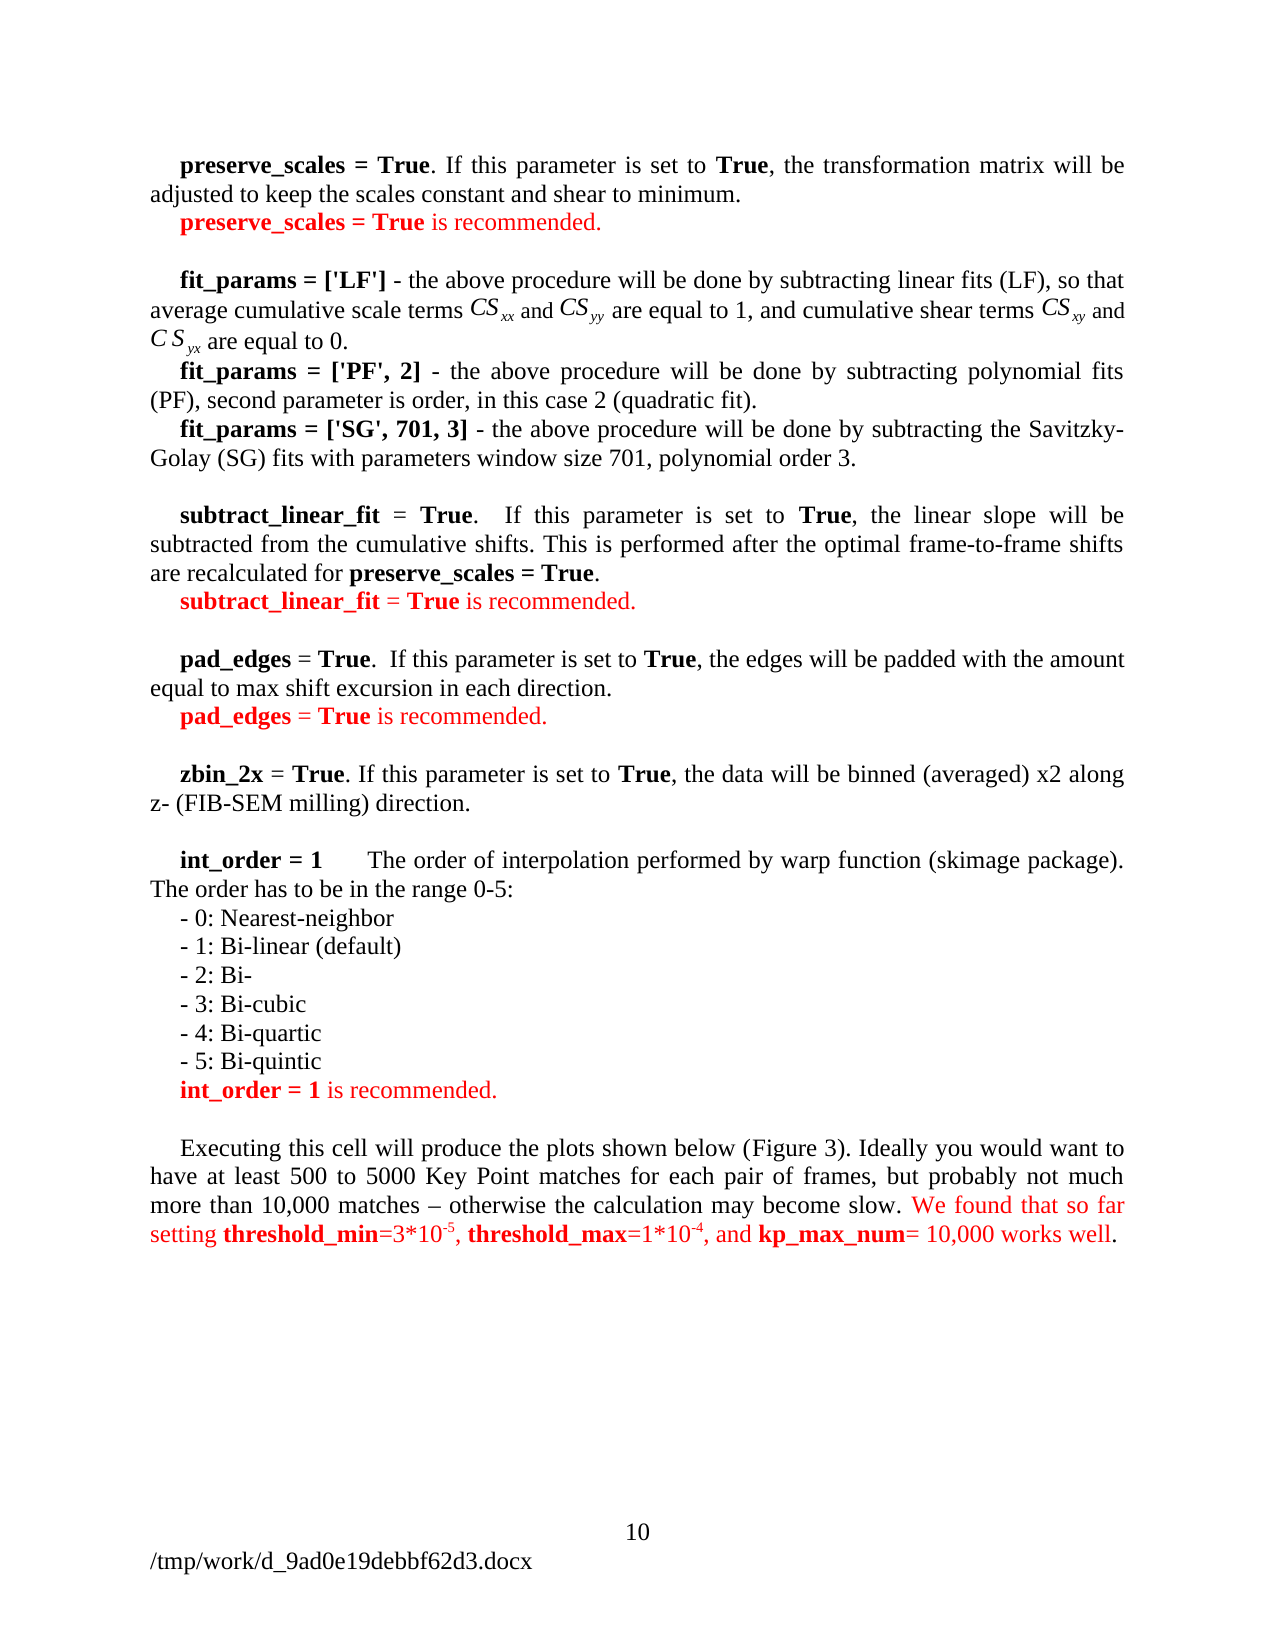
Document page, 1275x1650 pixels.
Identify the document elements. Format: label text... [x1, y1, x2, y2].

text Executing this cell will produce the plots shown below (Figure 3). Ideally you would want to have at least 500 to 5000 Key Point matches for each pair of frames, but probably not much more than 10,000 matches – otherwise the calculation may become slow. We found that so far setting threshold_min=3*10-5, threshold_max=1*10-4, and kp_max_num= 10,000 works well. [150, 1133, 1125, 1248]
text fit_params = ['LF'] - the above procedure will be done by subtracting linear fits (LF), so that average cumulative scale terms and are equal to 1, and cumulative shear terms and are equal to 0. [150, 265, 1125, 356]
text subtract_linear_fit = True is recommended. [150, 586, 1125, 615]
text int_order = 1 is recommended. [150, 1075, 1125, 1104]
text - 3: Bi-cubic [150, 989, 1125, 1018]
text preserve_scales = True is recommended. [150, 207, 1125, 236]
text - 4: Bi-quartic [150, 1018, 1125, 1046]
text pad_edges = True. If this parameter is set to True, the edges will be padded with the amount equal to max shift excursion in each direction. [150, 644, 1125, 701]
text zbin_2x = True. If this parameter is set to True, the data will be binned (averaged) x2 along z- (FIB-SEM milling) direction. [150, 759, 1125, 816]
text - 2: Bi- [150, 960, 1125, 989]
text - 0: Nearest-neighbor [150, 903, 1125, 931]
text subtract_linear_fit = True. If this parameter is set to True, the linear slope will be subtracted from the cumulative shifts. This is performed after the optimal frame-to-frame shifts are recalculated for preserve_scales = True. [150, 500, 1125, 586]
text int_order = 1 The order of interpolation performed by warp function (skimage package). The order has to be in the range 0-5: [150, 845, 1125, 903]
text - 1: Bi-linear (default) [150, 931, 1125, 960]
text fit_params = ['PF', 2] - the above procedure will be done by subtracting polynomial fits (PF), second parameter is order, in this case 2 (quadratic fit). [150, 356, 1125, 414]
text preserve_scales = True. If this parameter is set to True, the transformation matrix will be adjusted to keep the scales constant and shear to minimum. [150, 150, 1125, 207]
text - 5: Bi-quintic [150, 1046, 1125, 1075]
text fit_params = ['SG', 701, 3] - the above procedure will be done by subtracting the Savitzky-Golay (SG) fits with parameters window size 701, polynomial order 3. [150, 414, 1125, 471]
text pad_edges = True is recommended. [150, 701, 1125, 730]
